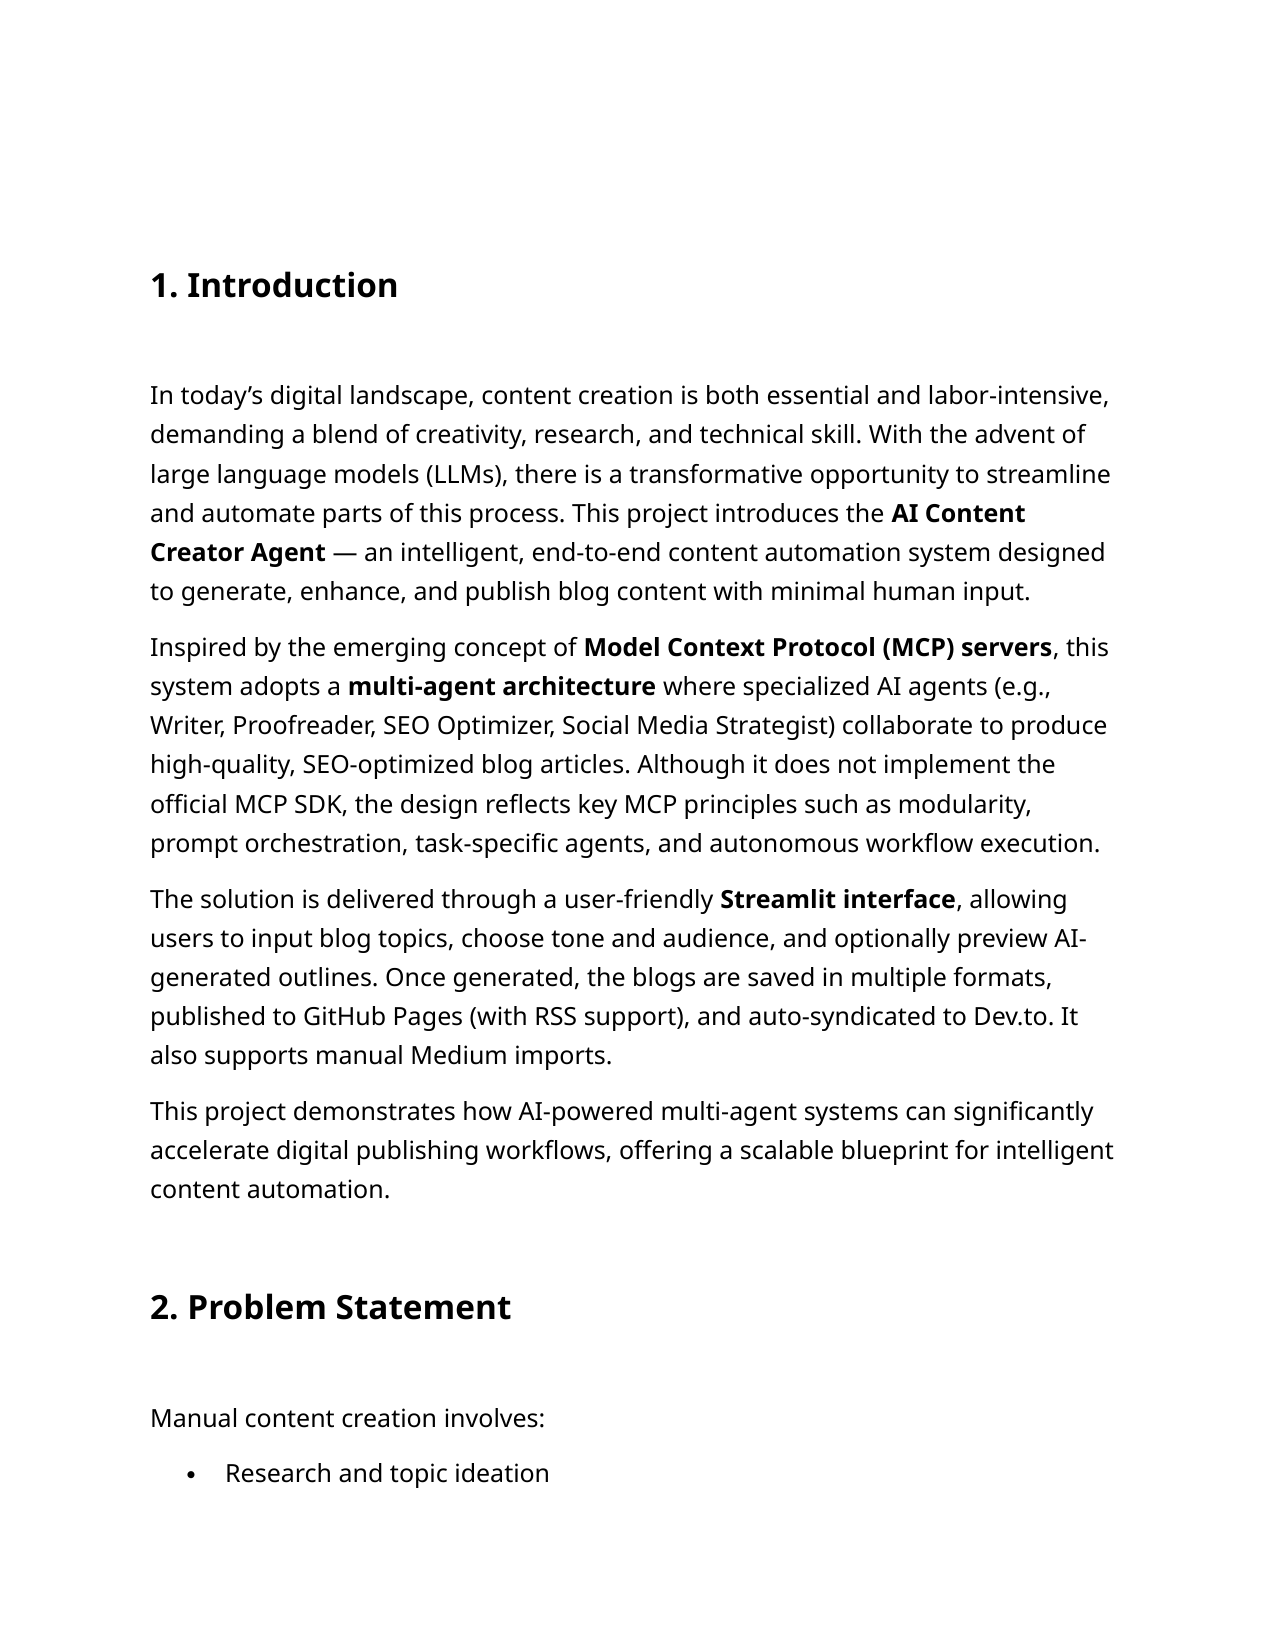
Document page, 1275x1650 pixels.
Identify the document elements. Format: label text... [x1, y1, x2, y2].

subtitle 2. Problem Statement [150, 1284, 1125, 1329]
text This project demonstrates how AI-powered multi-agent systems can significantly accelerate digital publishing workflows, offering a scalable blueprint for intelligent content automation. [150, 1094, 1125, 1206]
text Manual content creation involves: [150, 1400, 1125, 1434]
text The solution is delivered through a user-friendly Streamlit interface, allowing users to input blog topics, choose tone and audience, and optionally preview AI-generated outlines. Once generated, the blogs are saved in multiple formats, published to GitHub Pages (with RSS support), and auto-syndicated to Dev.to. It also supports manual Medium imports. [150, 881, 1125, 1072]
text Inspired by the emerging concept of Model Context Protocol (MCP) servers, this system adopts a multi-agent architecture where specialized AI agents (e.g., Writer, Proofreader, SEO Optimizer, Social Media Strategist) collaborate to produce high-quality, SEO-optimized blog articles. Although it does not implement the official MCP SDK, the design reflects key MCP principles such as modularity, prompt orchestration, task-specific agents, and autonomous workflow execution. [150, 630, 1125, 859]
list Research and topic ideation [187, 1456, 1125, 1490]
text In today’s digital landscape, content creation is both essential and labor-intensive, demanding a blend of creativity, research, and technical skill. With the advent of large language models (LLMs), there is a transformative opportunity to streamline and automate parts of this process. This project introduces the AI Content Creator Agent — an intelligent, end-to-end content automation system designed to generate, enhance, and publish blog content with minimal human input. [150, 378, 1125, 608]
subtitle 1. Introduction [150, 262, 1125, 307]
